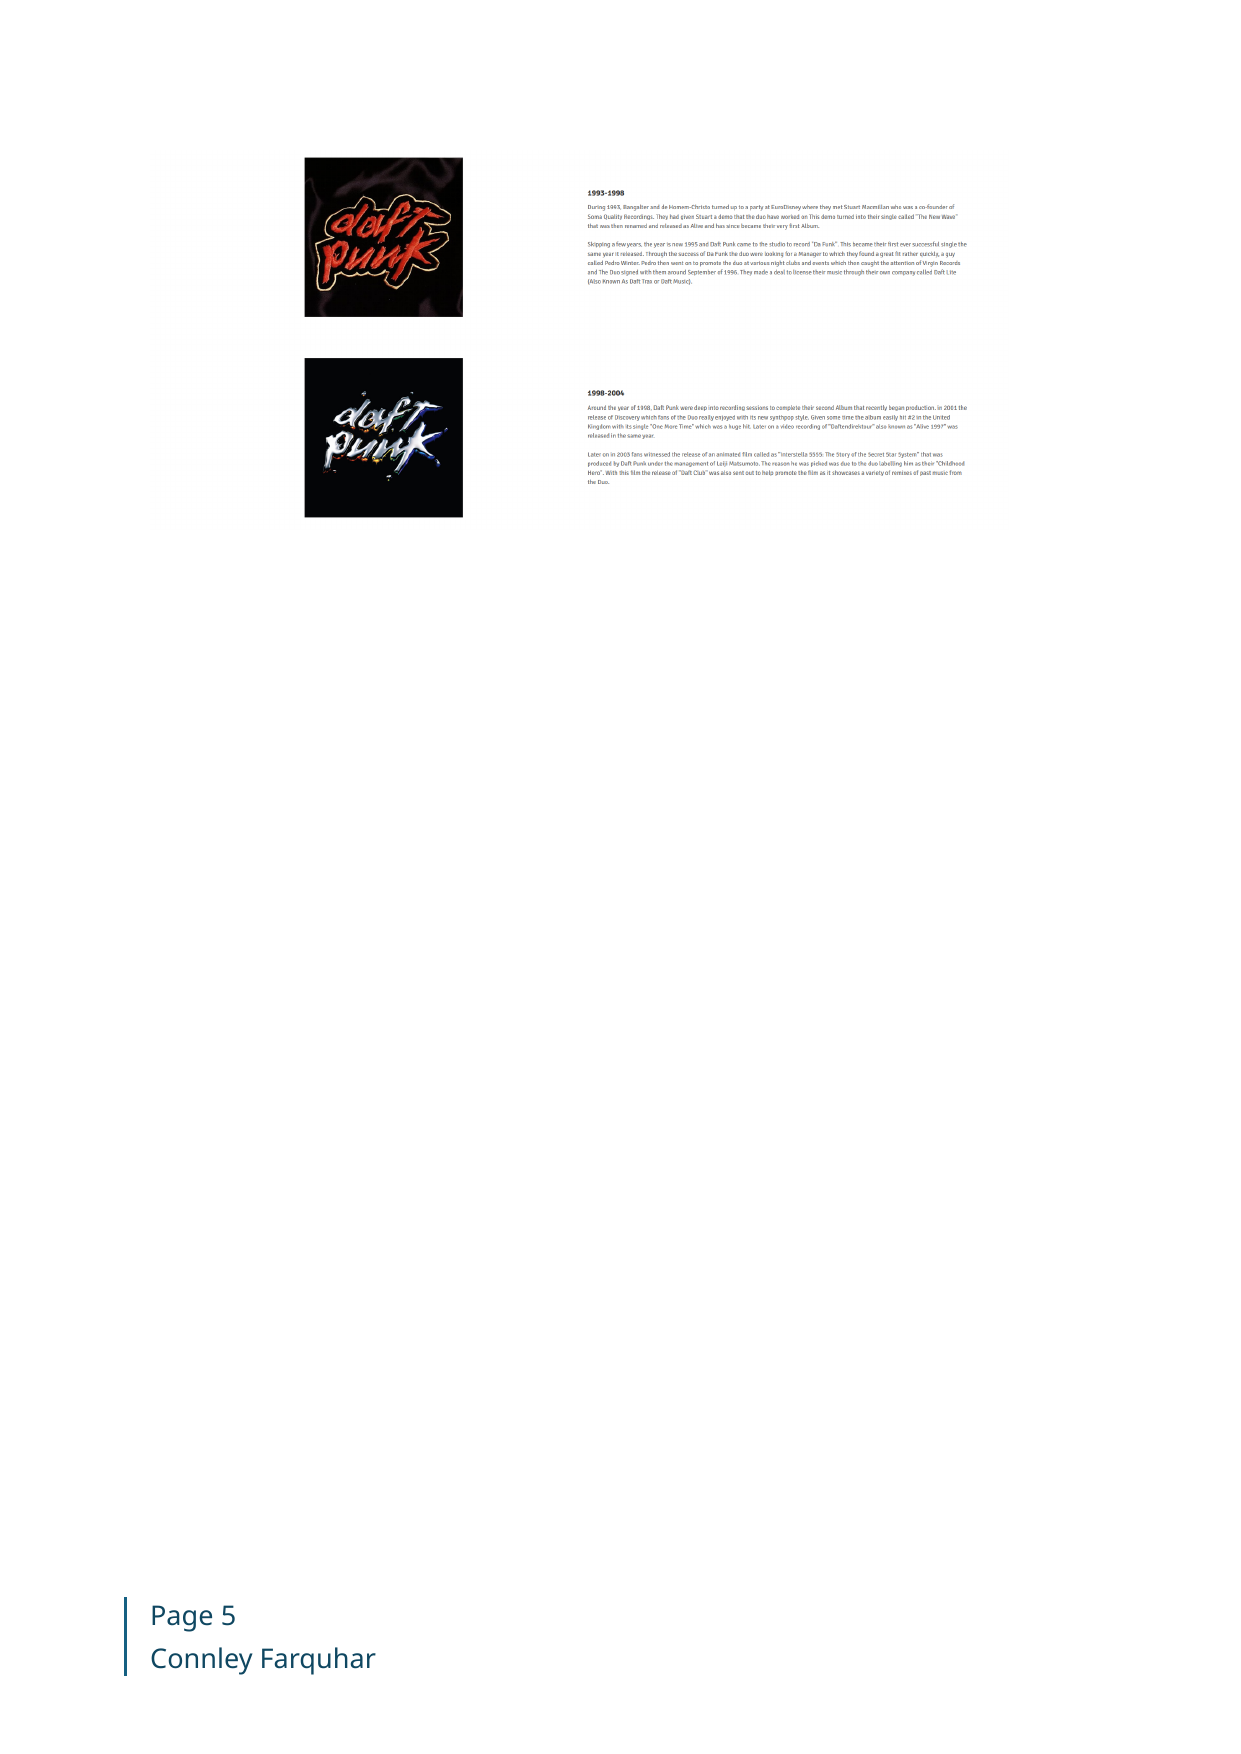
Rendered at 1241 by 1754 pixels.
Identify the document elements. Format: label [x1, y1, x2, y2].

picture [150, 150, 1009, 530]
